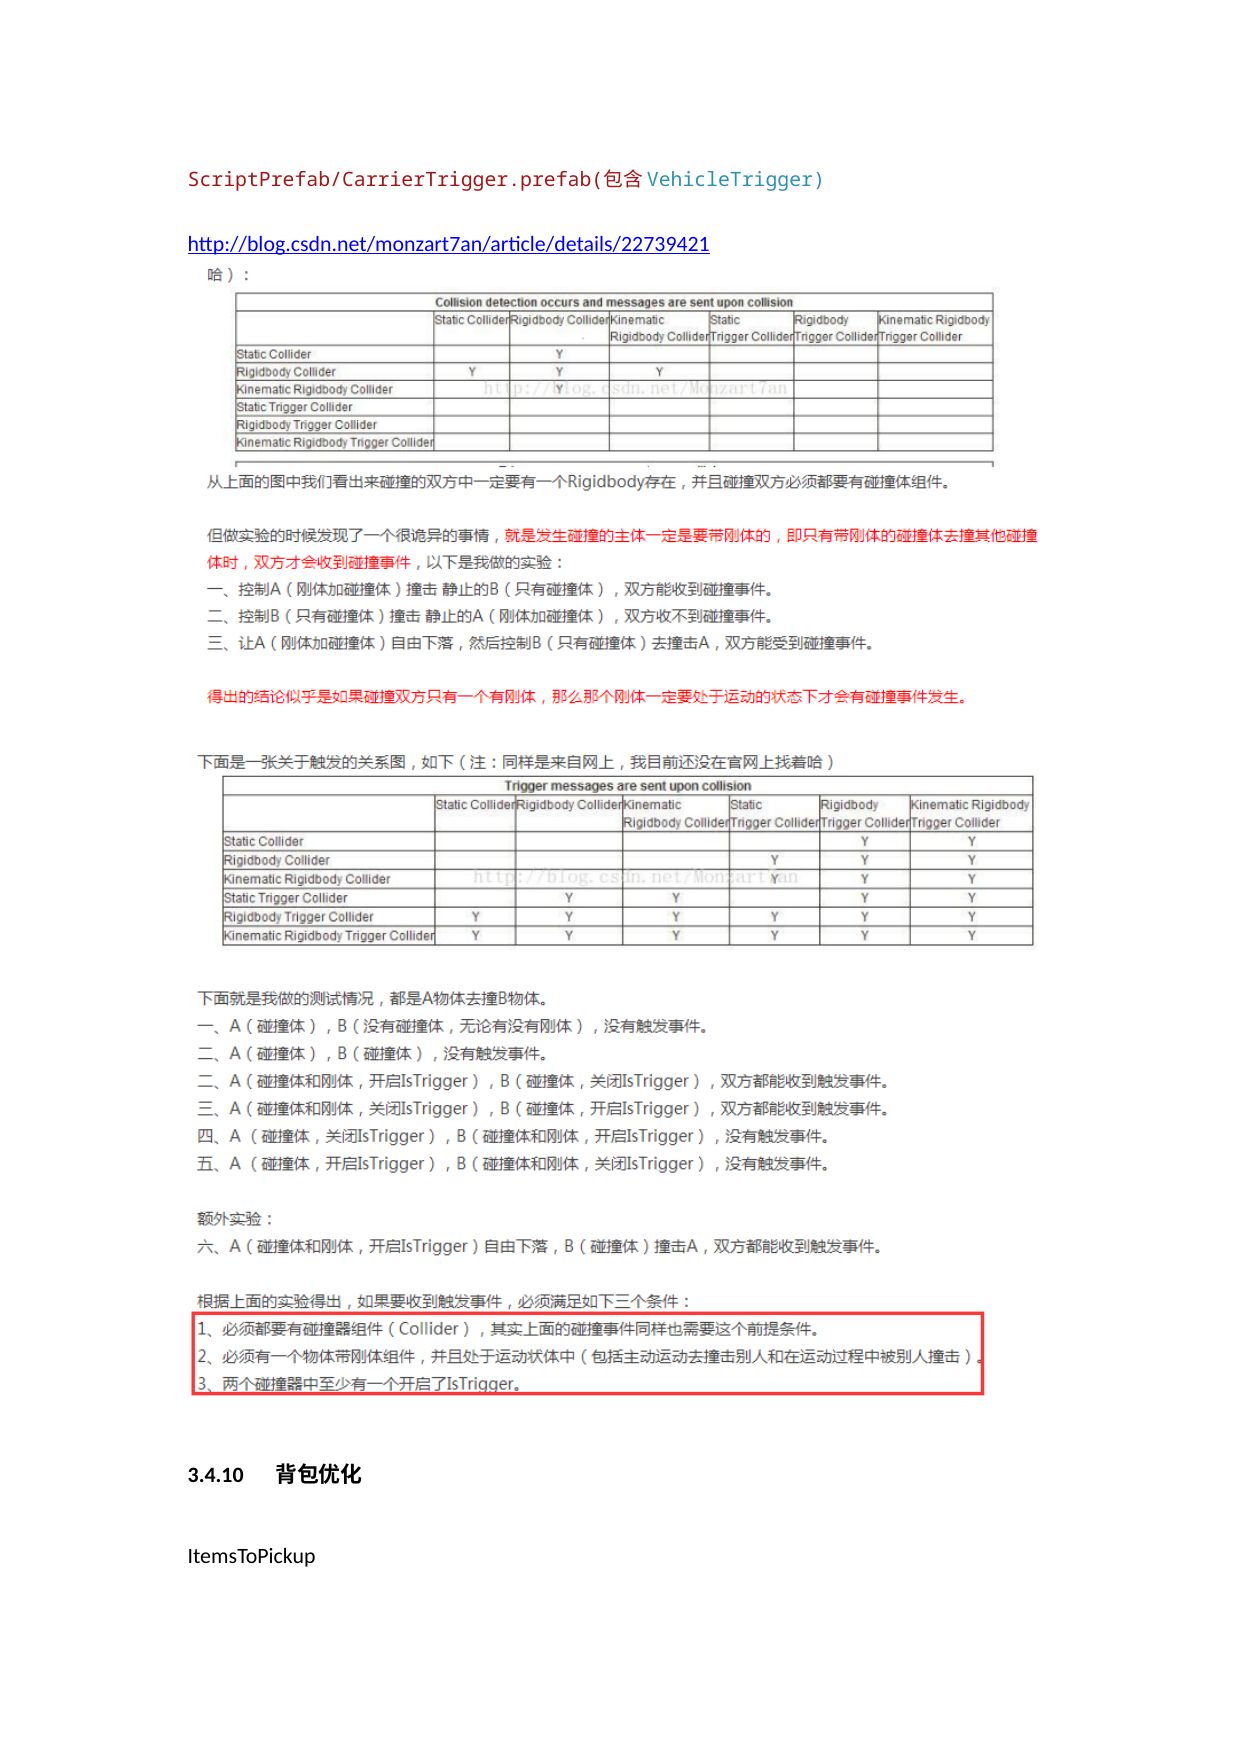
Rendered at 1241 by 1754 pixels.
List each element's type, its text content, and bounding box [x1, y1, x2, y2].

text ScriptPrefab/CarrierTrigger.prefab(包含VehicleTrigger) [187, 162, 1053, 194]
picture [187, 747, 1053, 1400]
subtitle 背包优化 [187, 1457, 1053, 1489]
picture [187, 259, 1053, 729]
text ItemsToPickup [187, 1539, 1053, 1572]
text http://blog.csdn.net/monzart7an/article/details/22739421 [187, 227, 1053, 259]
